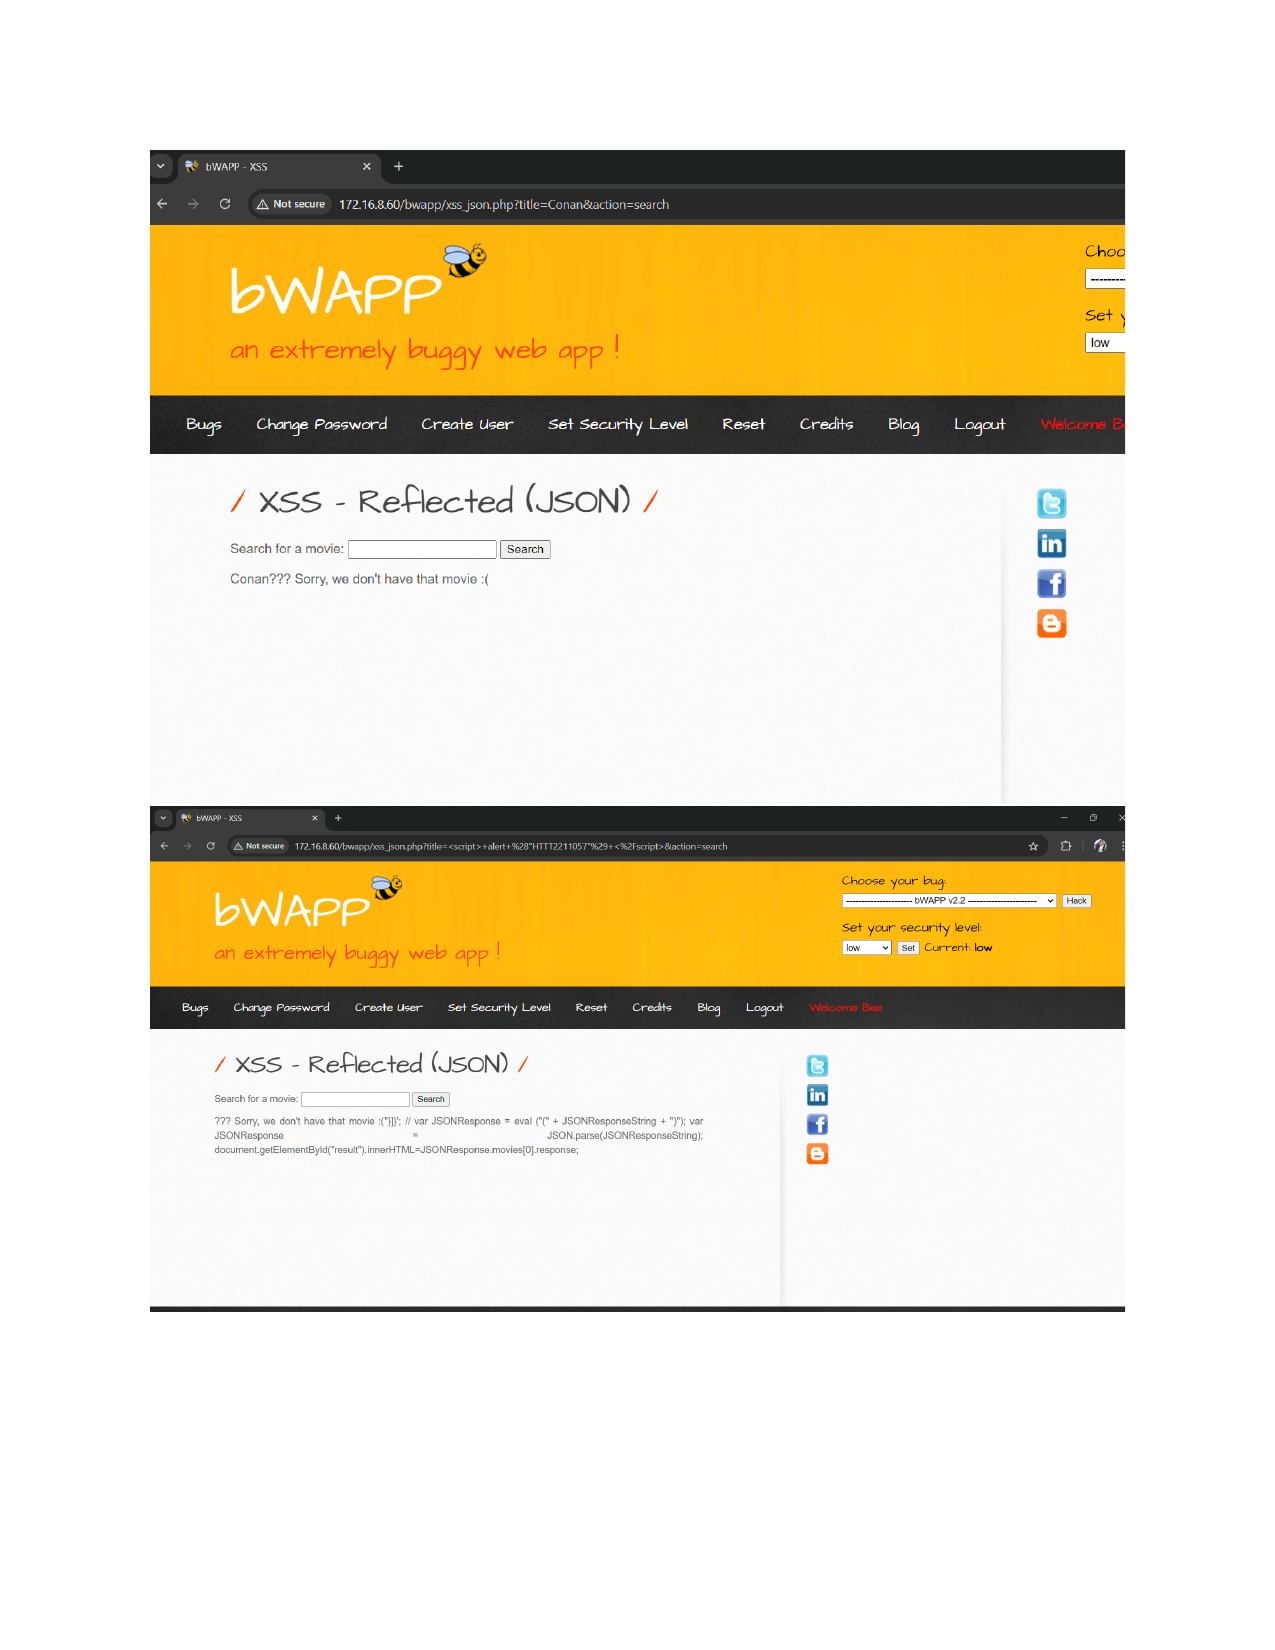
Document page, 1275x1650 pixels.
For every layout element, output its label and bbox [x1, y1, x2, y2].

picture [150, 806, 1125, 1312]
picture [150, 150, 1125, 804]
